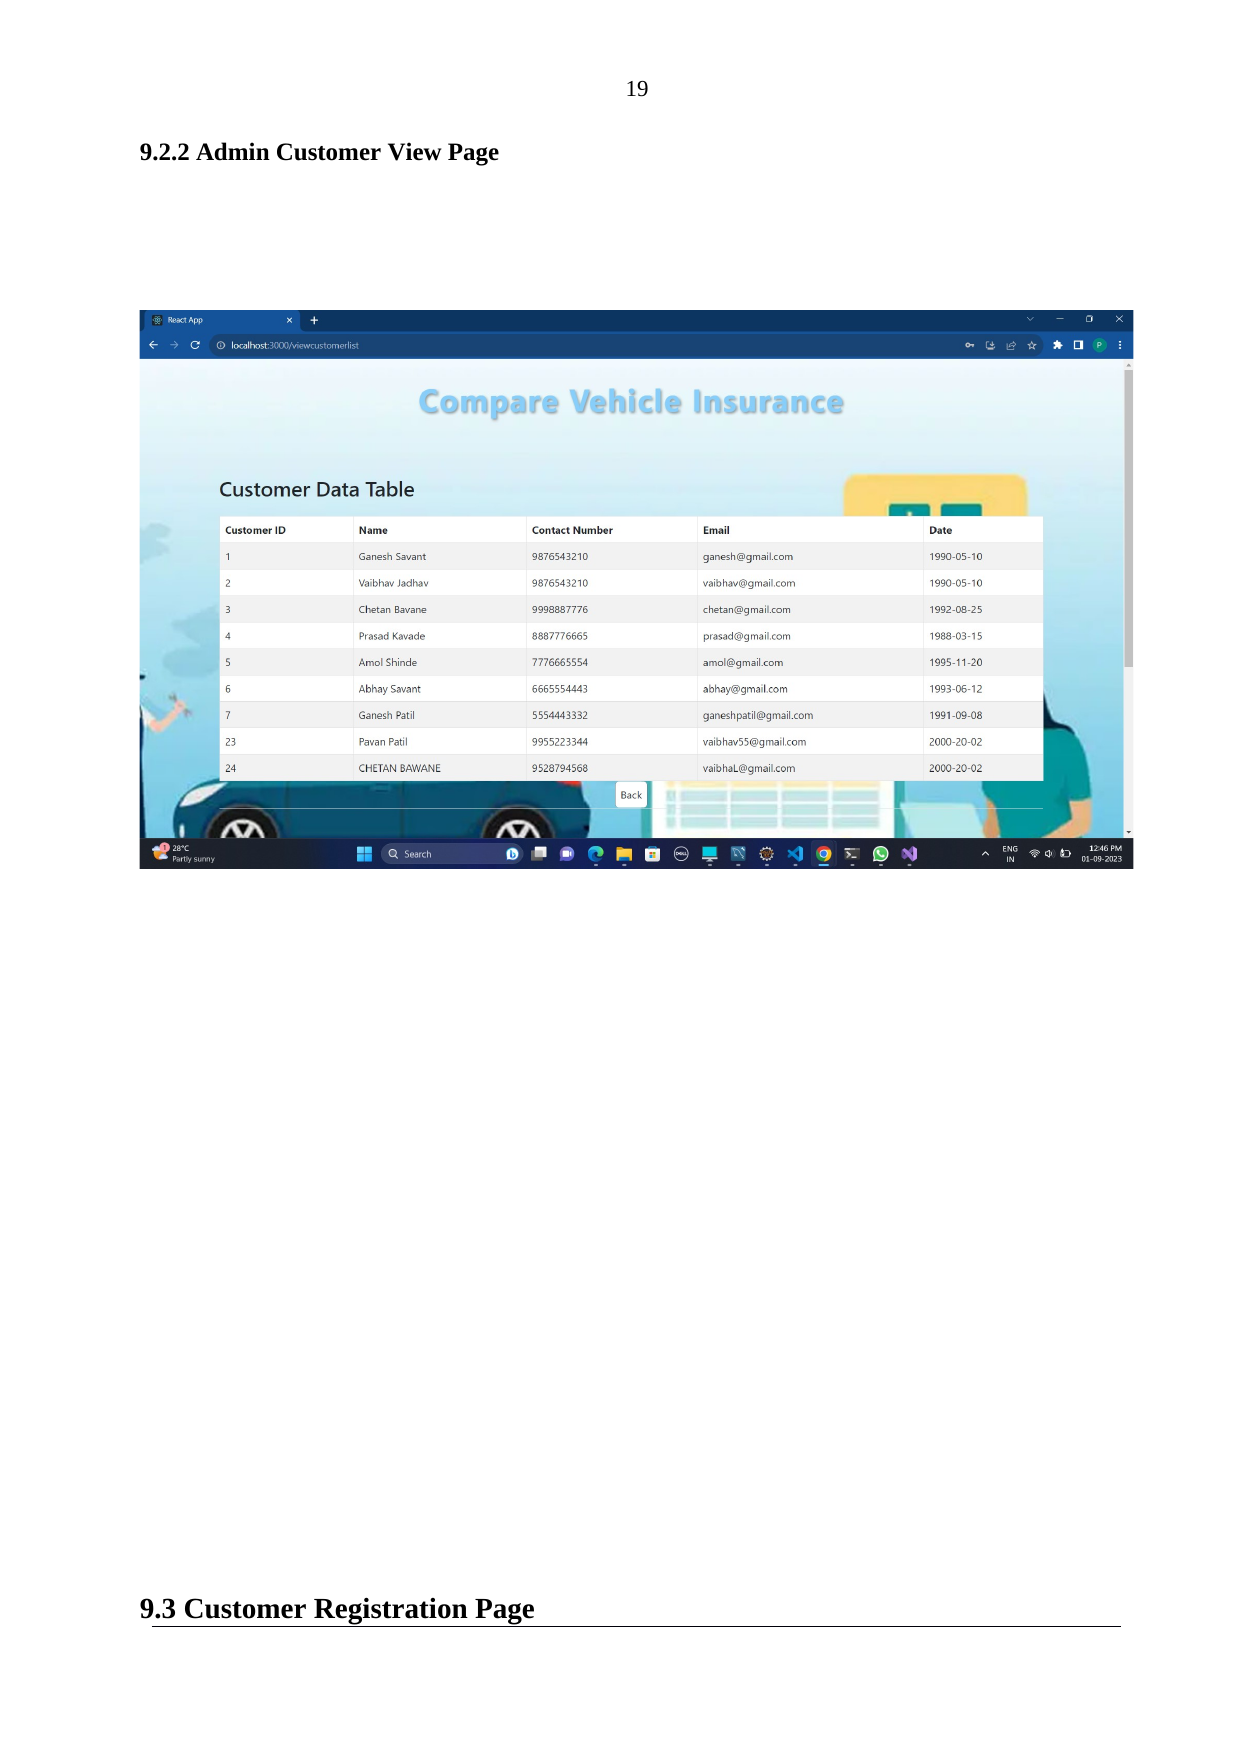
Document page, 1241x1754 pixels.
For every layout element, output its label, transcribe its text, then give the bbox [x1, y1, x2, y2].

text 9.2.2 Admin Customer View Page [139, 137, 1134, 166]
picture [139, 310, 1134, 869]
text 9.3 Customer Registration Page [139, 1591, 1134, 1624]
